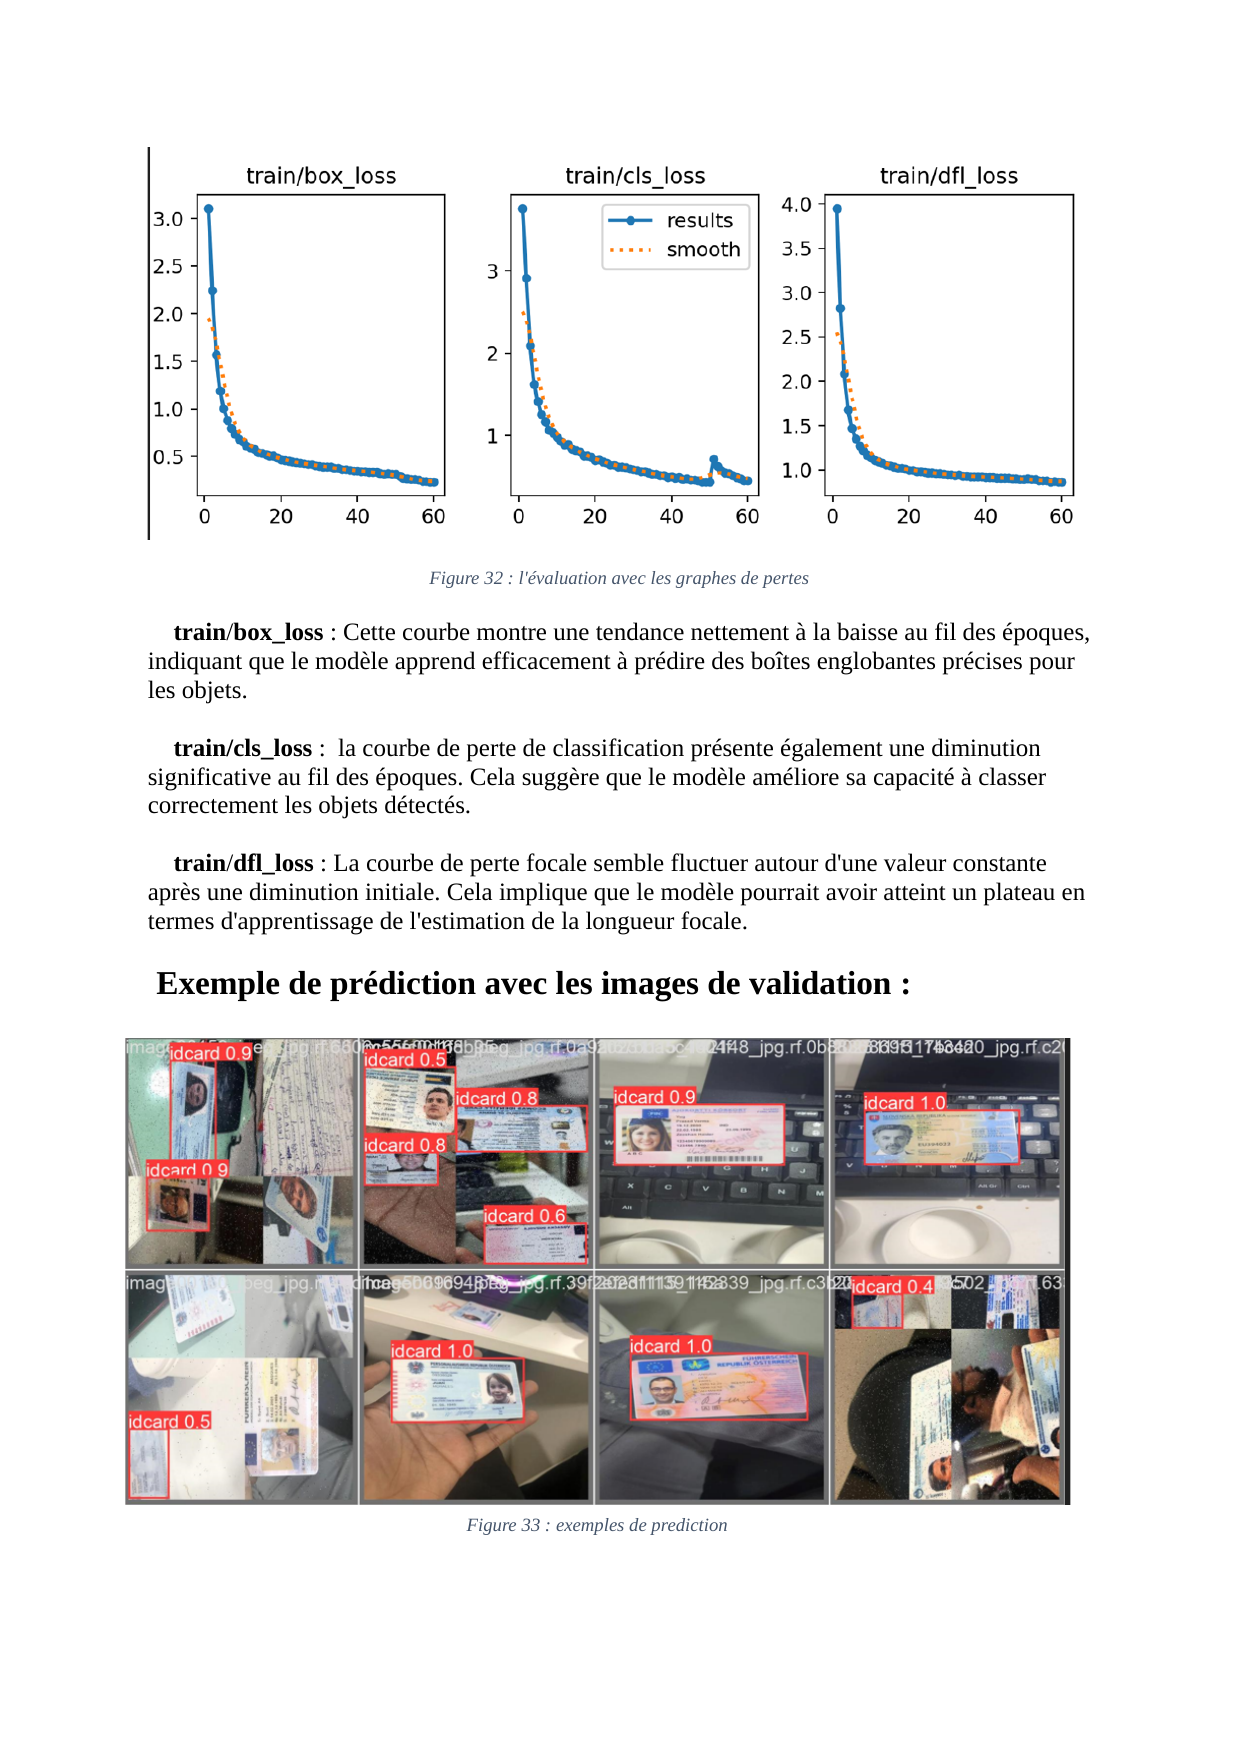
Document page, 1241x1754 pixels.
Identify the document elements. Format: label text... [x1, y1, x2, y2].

subtitle Exemple de prédiction avec les images de validation : [148, 964, 1093, 1002]
text  train/dfl_loss : La courbe de perte focale semble fluctuer autour d'une valeur constante après une diminution initiale. Cela implique que le modèle pourrait avoir atteint un plateau en termes d'apprentissage de l'estimation de la longueur focale. [148, 848, 1093, 934]
text Figure 32 : l'évaluation avec les graphes de pertes [148, 567, 1093, 588]
picture [125, 1038, 1071, 1505]
text  train/cls_loss : la courbe de perte de classification présente également une diminution significative au fil des époques. Cela suggère que le modèle améliore sa capacité à classer correctement les objets détectés. [148, 733, 1093, 819]
picture [147, 147, 1093, 540]
text  train/box_loss : Cette courbe montre une tendance nettement à la baisse au fil des époques, indiquant que le modèle apprend efficacement à prédire des boîtes englobantes précises pour les objets. [148, 617, 1093, 704]
